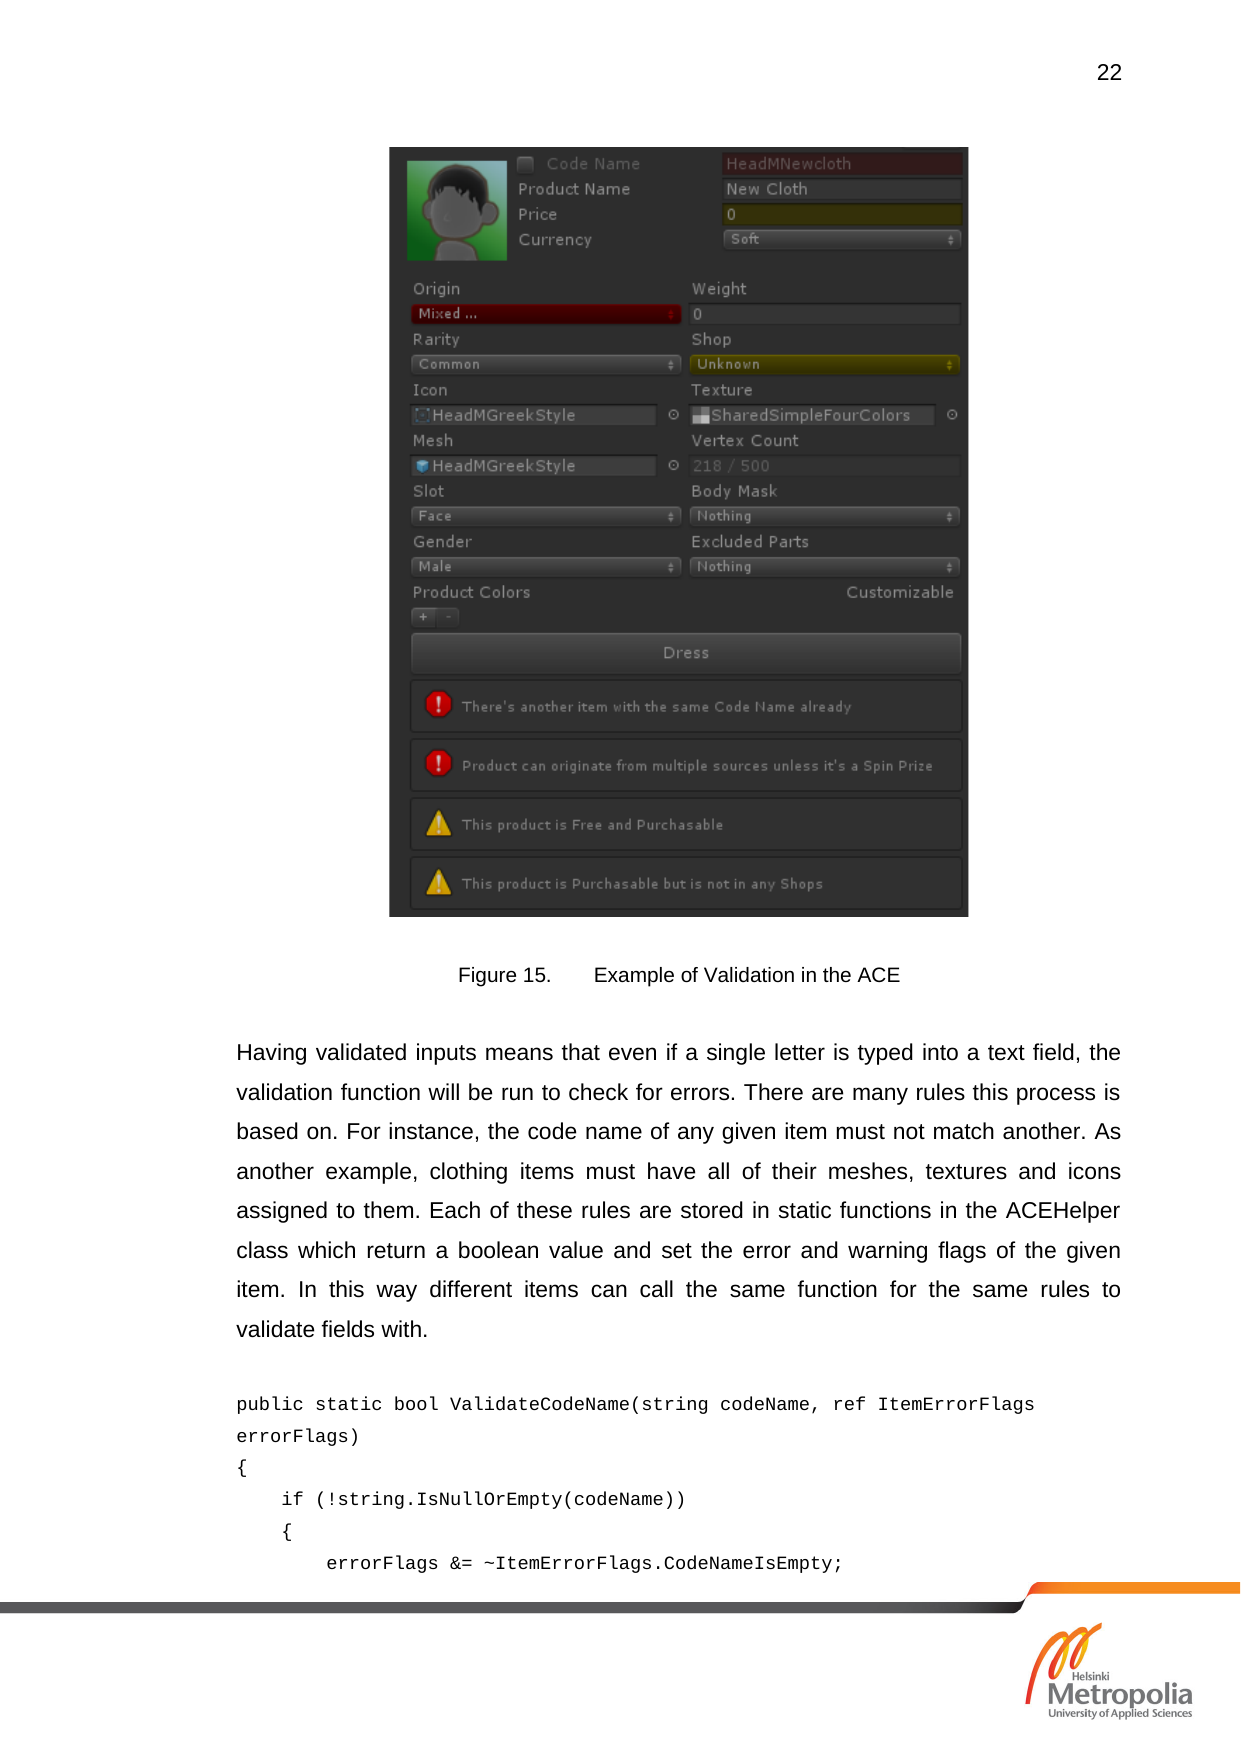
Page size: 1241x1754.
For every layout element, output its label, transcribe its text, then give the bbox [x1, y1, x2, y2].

list { [236, 1458, 1122, 1479]
list if (!string.IsNullOrEmpty(codeName)) [236, 1490, 1122, 1511]
list errorFlags &= ~ItemErrorFlags.CodeNameIsEmpty; [236, 1554, 1122, 1575]
picture [0, 1582, 1241, 1720]
text Having validated inputs means that even if a single letter is typed into a text field, the validation function will be run to check for errors. There are many rules this process is based on. For instance, the code name of any given item must not match another. As another example, clothing items must have all of their meshes, textures and icons assigned to them. Each of these rules are stored in static functions in the ACEHelper class which return a boolean value and set the error and warning flags of the given item. In this way different items can call the same function for the same rules to validate fields with. [236, 1039, 1122, 1342]
picture [389, 147, 969, 917]
list public static bool ValidateCodeName(string codeName, ref ItemErrorFlags errorFlags) [236, 1394, 1122, 1448]
list { [236, 1522, 1122, 1543]
text Example of Validation in the ACE [236, 963, 1122, 987]
